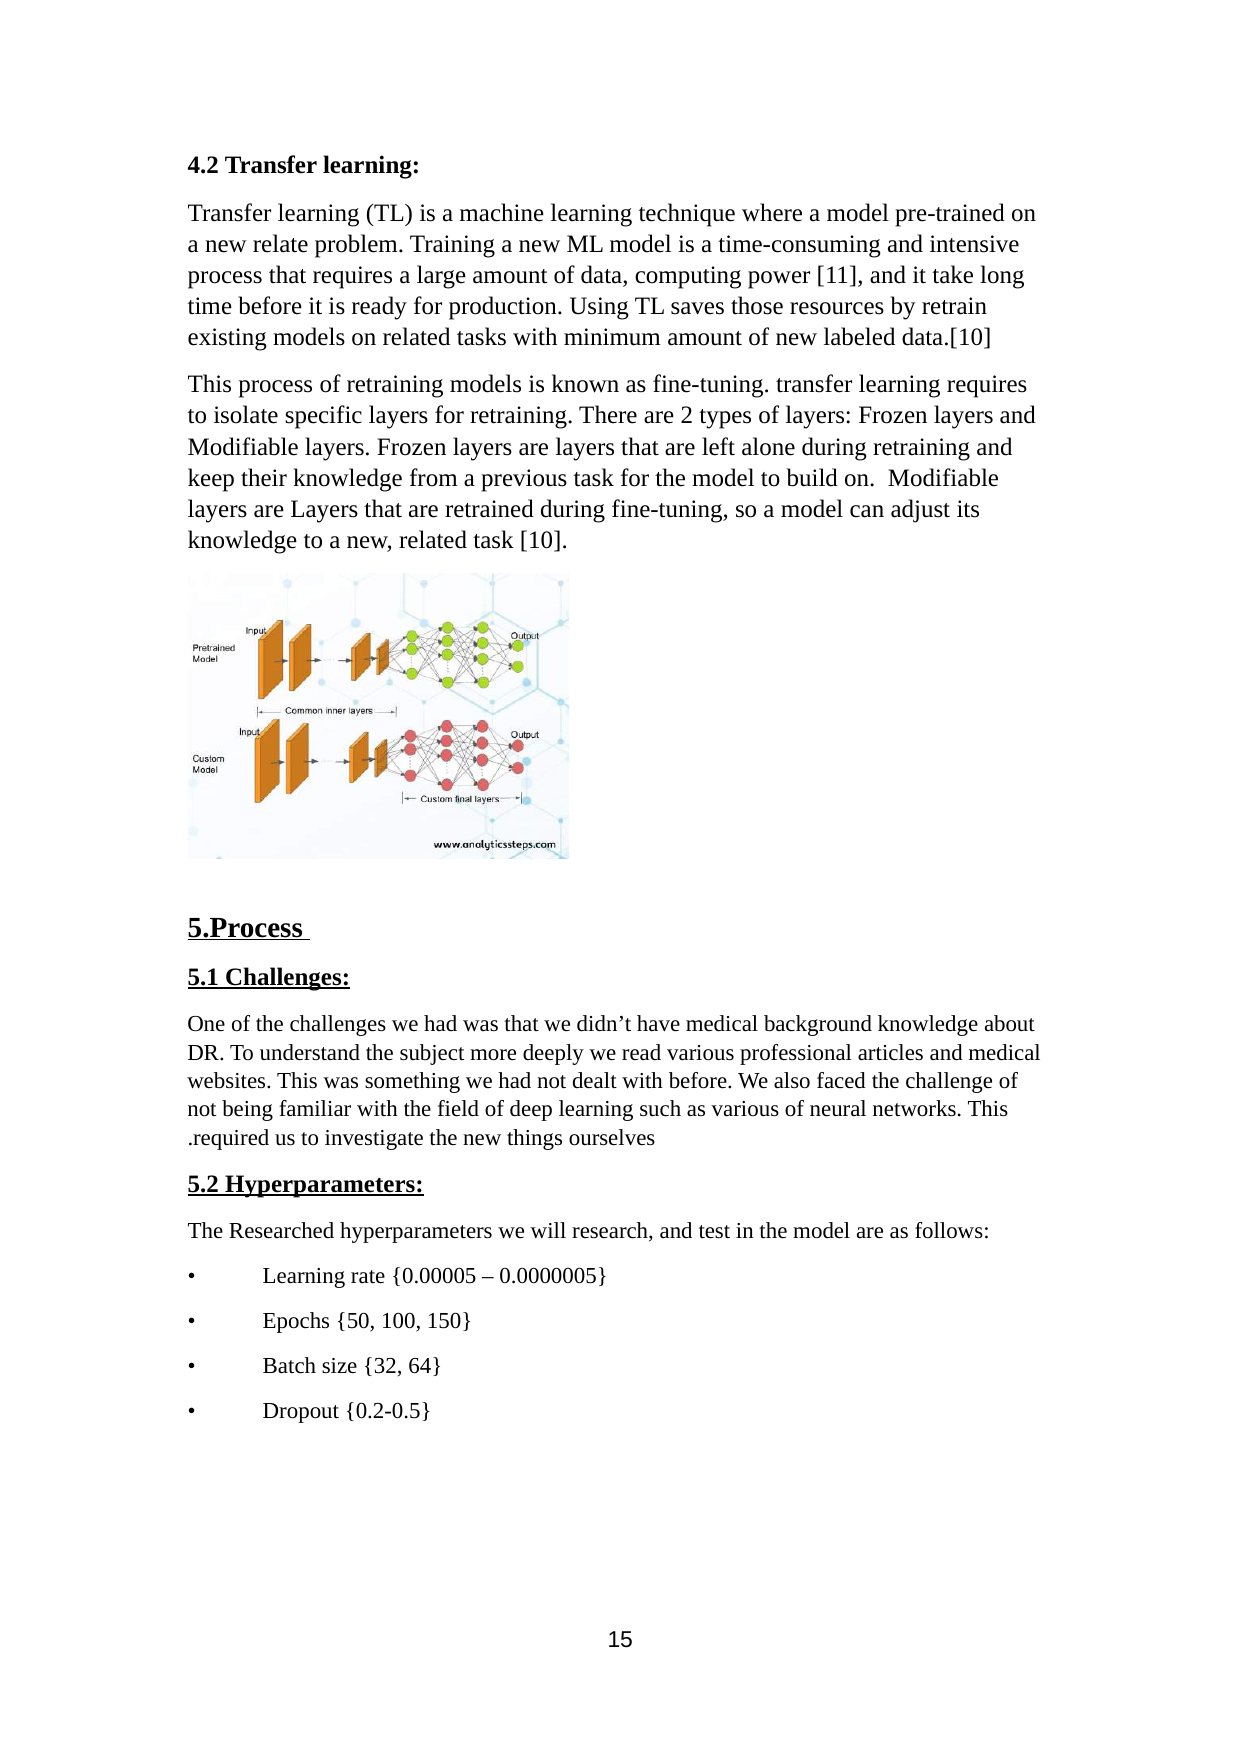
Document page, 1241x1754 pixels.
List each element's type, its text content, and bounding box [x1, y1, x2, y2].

text • Epochs {50, 100, 150} [187, 1307, 1053, 1333]
picture [187, 573, 570, 859]
text Transfer learning (TL) is a machine learning technique where a model pre-trained on a new relate problem. Training a new ML model is a time-consuming and intensive process that requires a large amount of data, computing power [11], and it take long time before it is ready for production. Using TL saves those resources by retrain existing models on related tasks with minimum amount of new labeled data.[10] [187, 198, 1053, 351]
text • Batch size {32, 64} [187, 1352, 1053, 1378]
text 4.2 Transfer learning: [187, 150, 1053, 179]
text The Researched hyperparameters we will research, and test in the model are as follows: [187, 1217, 1053, 1243]
text • Dropout {0.2-0.5} [187, 1397, 1053, 1423]
text One of the challenges we had was that we didn’t have medical background knowledge about DR. To understand the subject more deeply we read various professional articles and medical websites. This was something we had not dealt with before. We also faced the challenge of not being familiar with the field of deep learning such as various of neural networks. This required us to investigate the new things ourselves. [187, 1010, 1053, 1150]
text • Learning rate {0.00005 – 0.0000005} [187, 1262, 1053, 1288]
text 5.2 Hyperparameters: [187, 1169, 1053, 1198]
text 5.1 Challenges: [187, 962, 1053, 991]
text 5.Process [187, 910, 1053, 943]
text This process of retraining models is known as fine-tuning. transfer learning requires to isolate specific layers for retraining. There are 2 types of layers: Frozen layers and Modifiable layers. Frozen layers are layers that are left alone during retraining and keep their knowledge from a previous task for the model to build on. Modifiable layers are Layers that are retrained during fine-tuning, so a model can adjust its knowledge to a new, related task [10]. [187, 369, 1053, 553]
